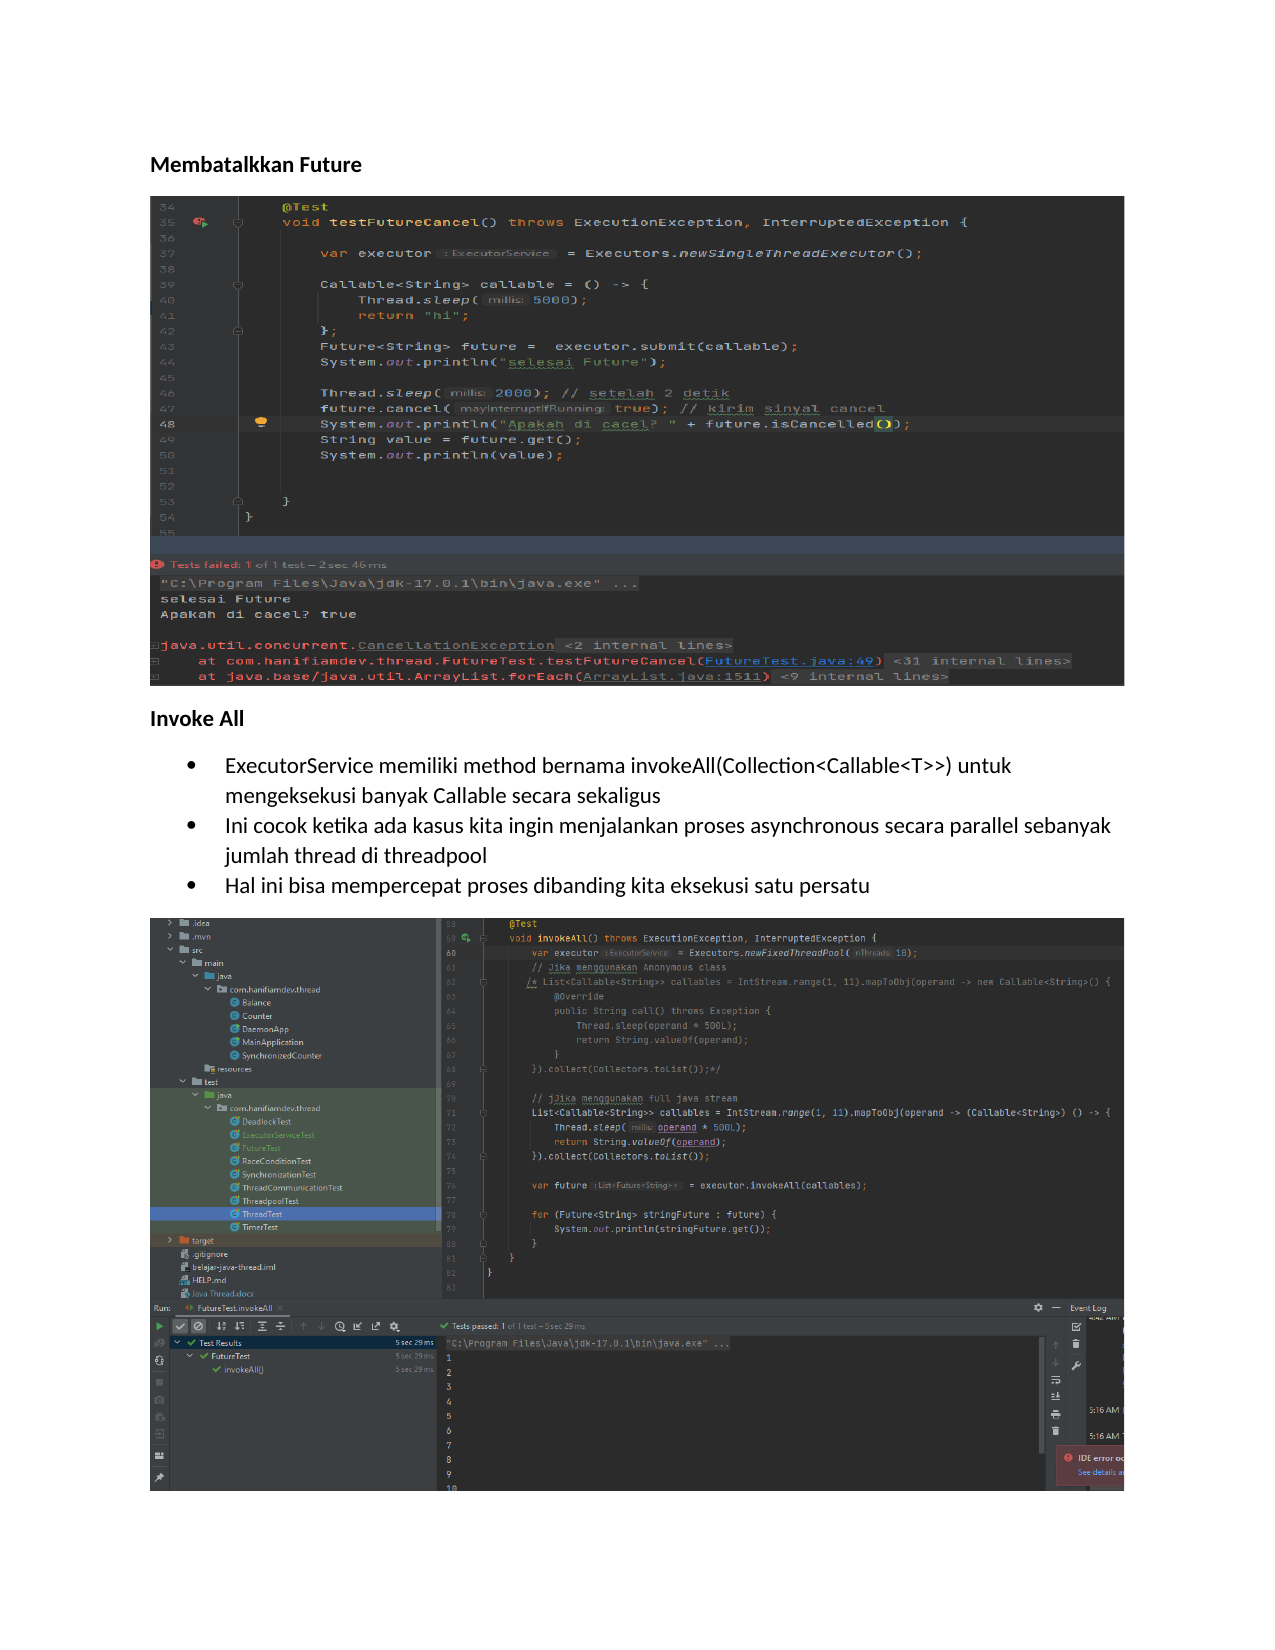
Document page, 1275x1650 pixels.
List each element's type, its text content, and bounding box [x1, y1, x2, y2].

picture [150, 918, 1125, 1491]
picture [150, 196, 1125, 686]
list ExecutorService memiliki method bernama invokeAll(Collection<Callable<T>>) untuk mengeksekusi banyak Callable secara sekaligus [187, 751, 1125, 809]
text Invoke All [150, 704, 1125, 732]
list Ini cocok ketika ada kasus kita ingin menjalankan proses asynchronous secara parallel sebanyak jumlah thread di threadpool [187, 811, 1125, 869]
text Membatalkkan Future [150, 150, 1125, 178]
list Hal ini bisa mempercepat proses dibanding kita eksekusi satu persatu [187, 872, 1125, 900]
